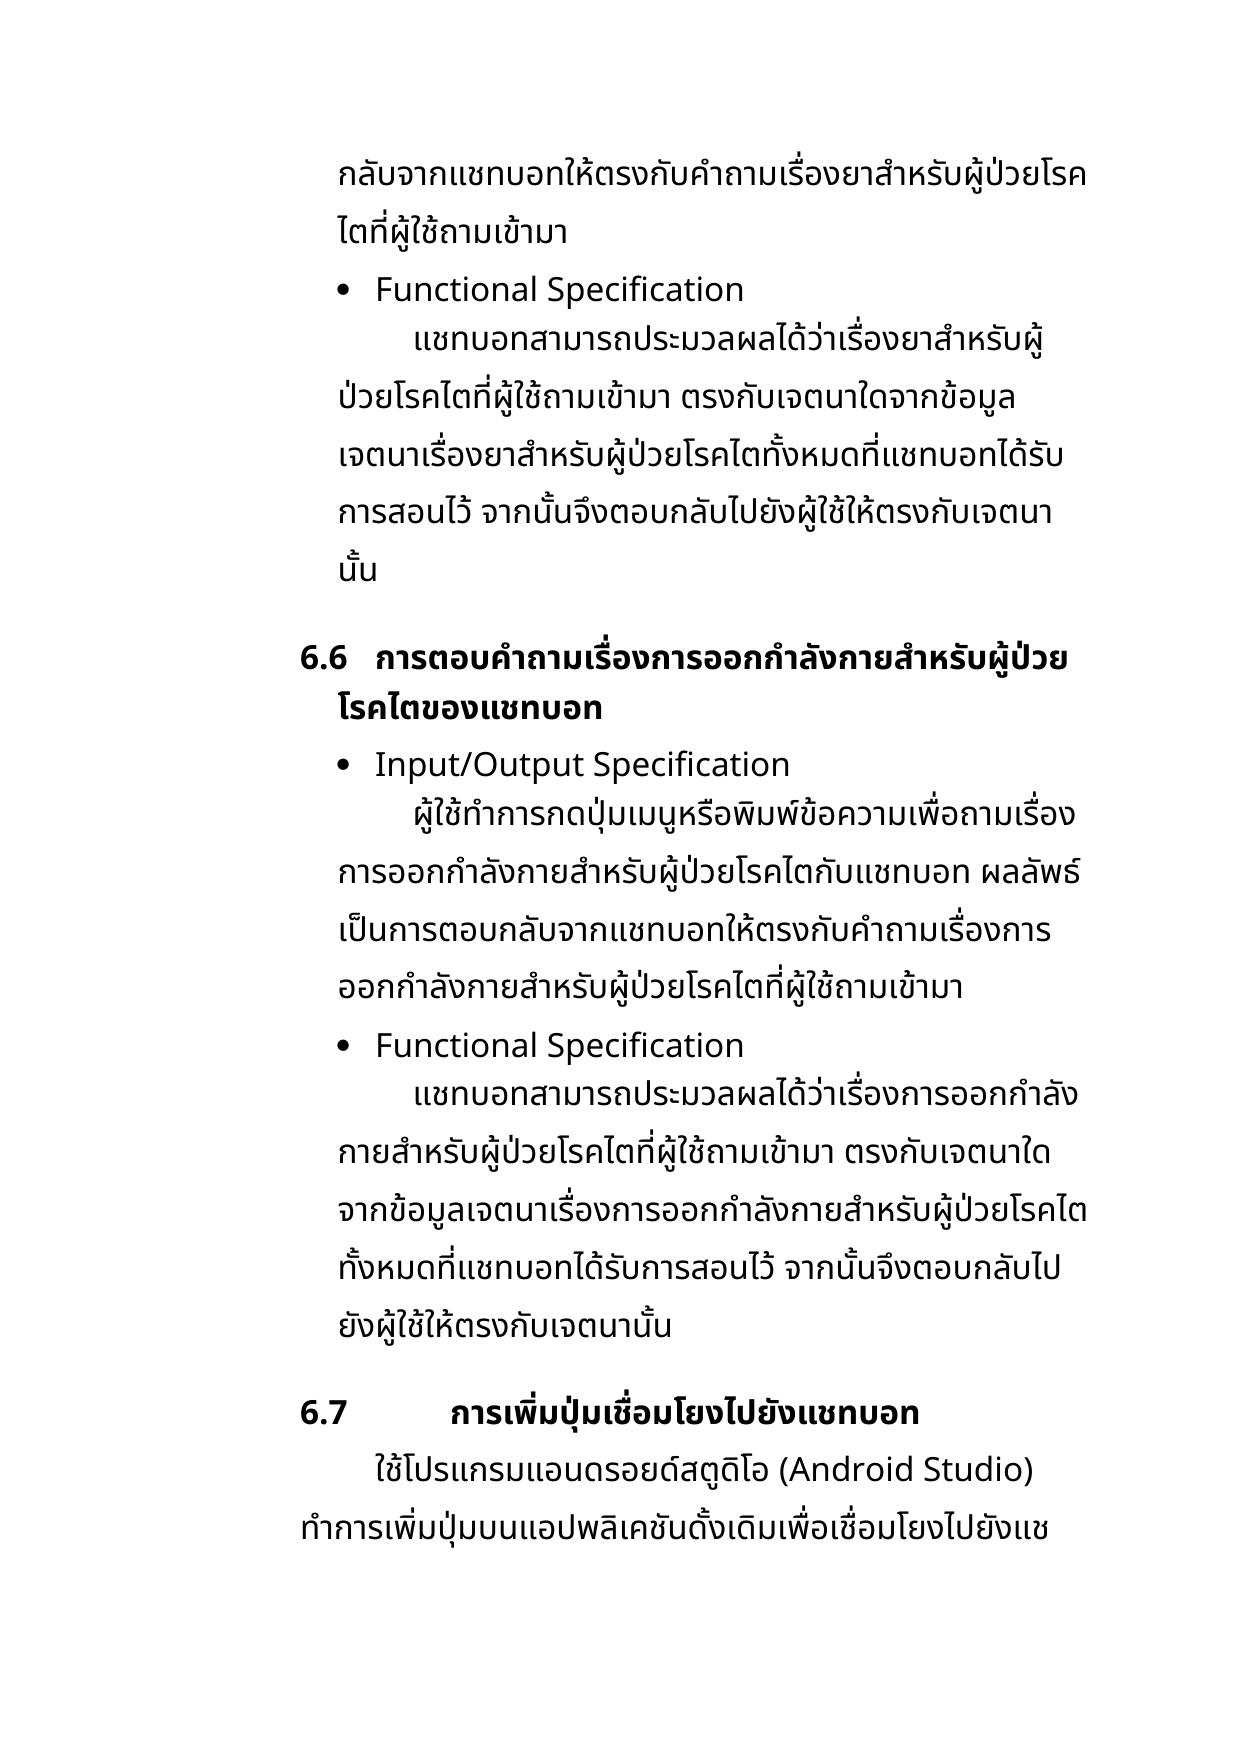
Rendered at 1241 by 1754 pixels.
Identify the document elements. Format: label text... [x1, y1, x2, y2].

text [300, 1446, 1090, 1554]
list Functional Specification [337, 1021, 1090, 1067]
list Functional Specification [337, 266, 1090, 311]
text ผู้ใช้ทำการกดปุ่มเมนูหรือพิมพ์ข้อความเพื่อถามเรื่องการออกกำลังกายสำหรับผู้ป่วยโรคไตกับแชทบอท ผลลัพธ์เป็นการตอบกลับจากแชทบอทให้ตรงกับคำถามเรื่องการออกกำลังกายสำหรับผู้ป่วยโรคไตที่ผู้ใช้ถามเข้ามา [337, 790, 1090, 1014]
subtitle การเพิ่มปุ่มเชื่อมโยงไปยังแชทบอท [300, 1389, 1090, 1440]
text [337, 150, 1090, 258]
text แชทบอทสามารถประมวลผลได้ว่าเรื่องการออกกำลังกายสำหรับผู้ป่วยโรคไตที่ผู้ใช้ถามเข้ามา ตรงกับเจตนาใดจากข้อมูลเจตนาเรื่องการออกกำลังกายสำหรับผู้ป่วยโรคไตทั้งหมดที่แชทบอทได้รับการสอนไว้ จากนั้นจึงตอบกลับไปยังผู้ใช้ให้ตรงกับเจตนานั้น [337, 1070, 1090, 1352]
text แชทบอทสามารถประมวลผลได้ว่าเรื่องยาสำหรับผู้ป่วยโรคไตที่ผู้ใช้ถามเข้ามา ตรงกับเจตนาใดจากข้อมูลเจตนาเรื่องยาสำหรับผู้ป่วยโรคไตทั้งหมดที่แชทบอทได้รับการสอนไว้ จากนั้นจึงตอบกลับไปยังผู้ใช้ให้ตรงกับเจตนานั้น [337, 315, 1090, 597]
list Input/Output Specification [337, 741, 1090, 786]
subtitle การตอบคำถามเรื่องการออกกำลังกายสำหรับผู้ป่วยโรคไตของแชทบอท [300, 633, 1090, 734]
